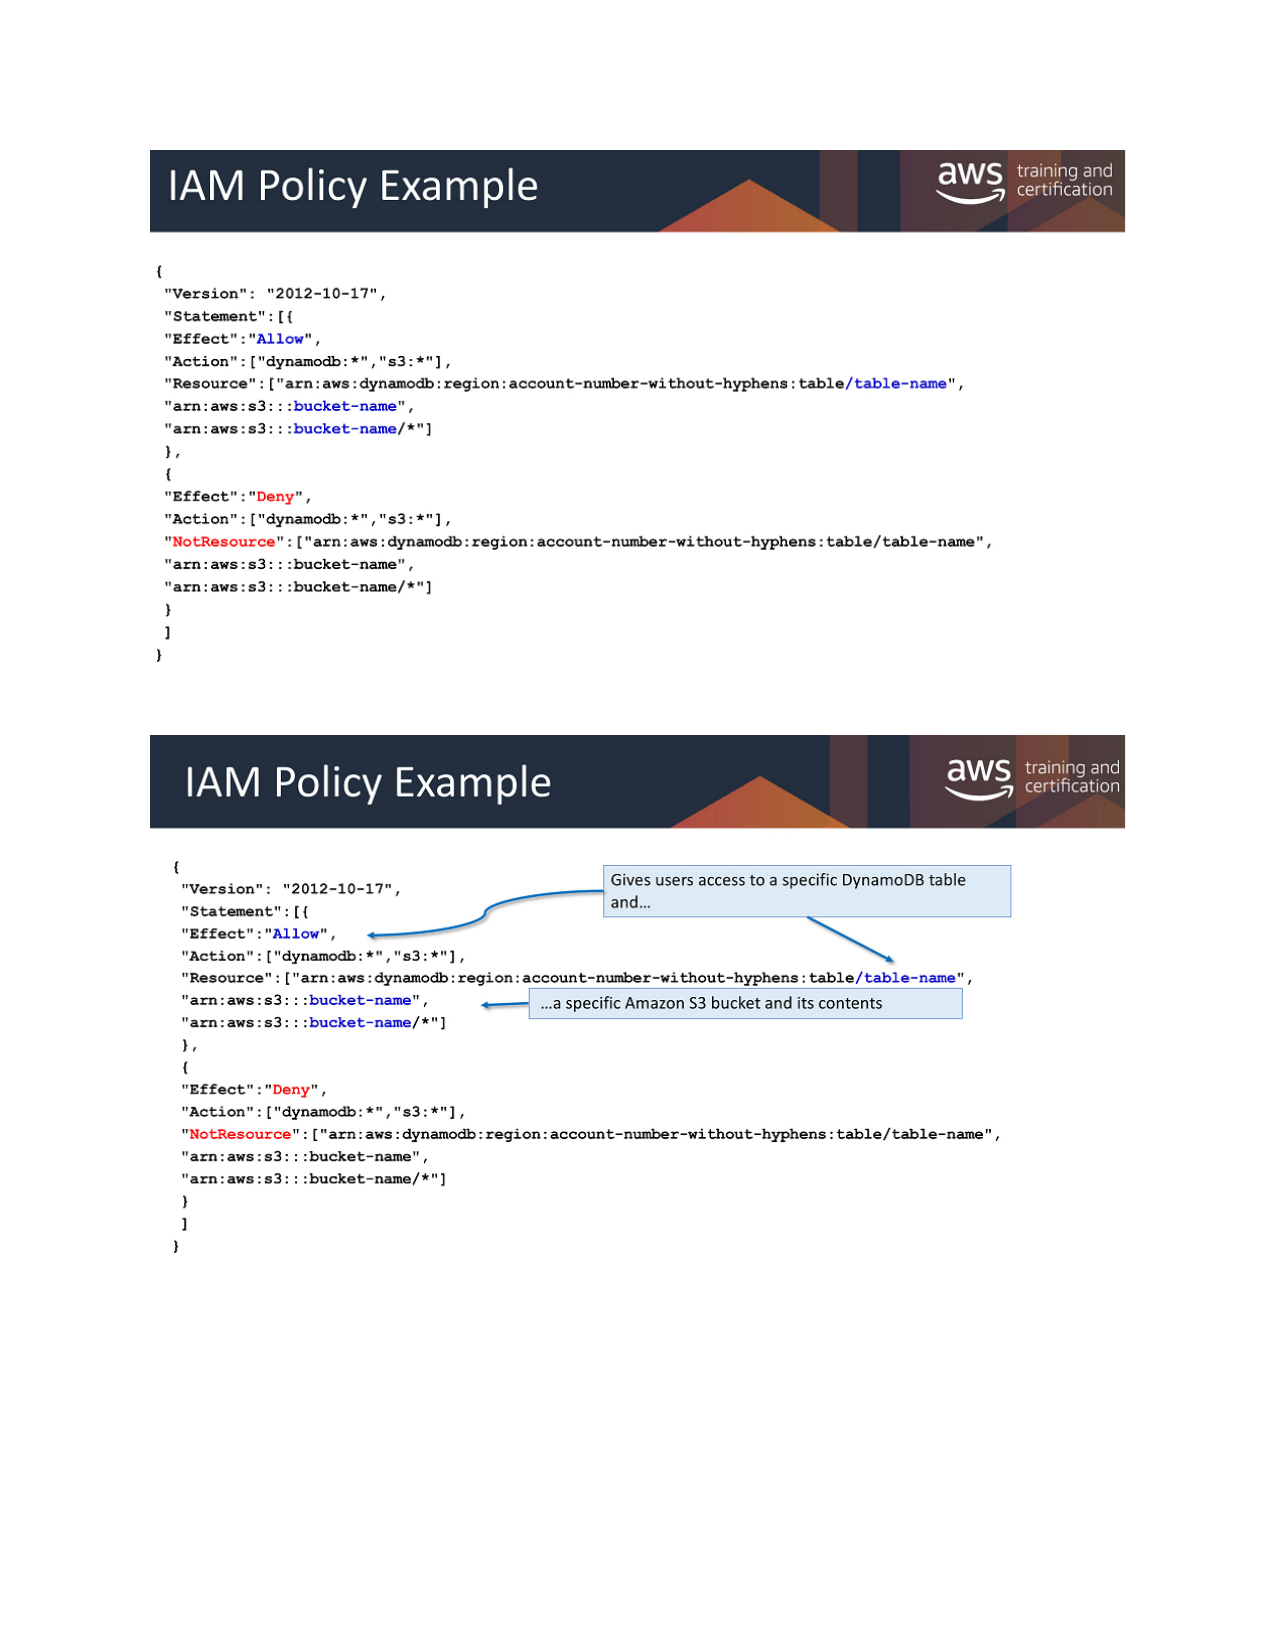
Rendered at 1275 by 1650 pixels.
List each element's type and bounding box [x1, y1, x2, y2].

picture [150, 735, 1125, 1264]
picture [150, 150, 1125, 670]
